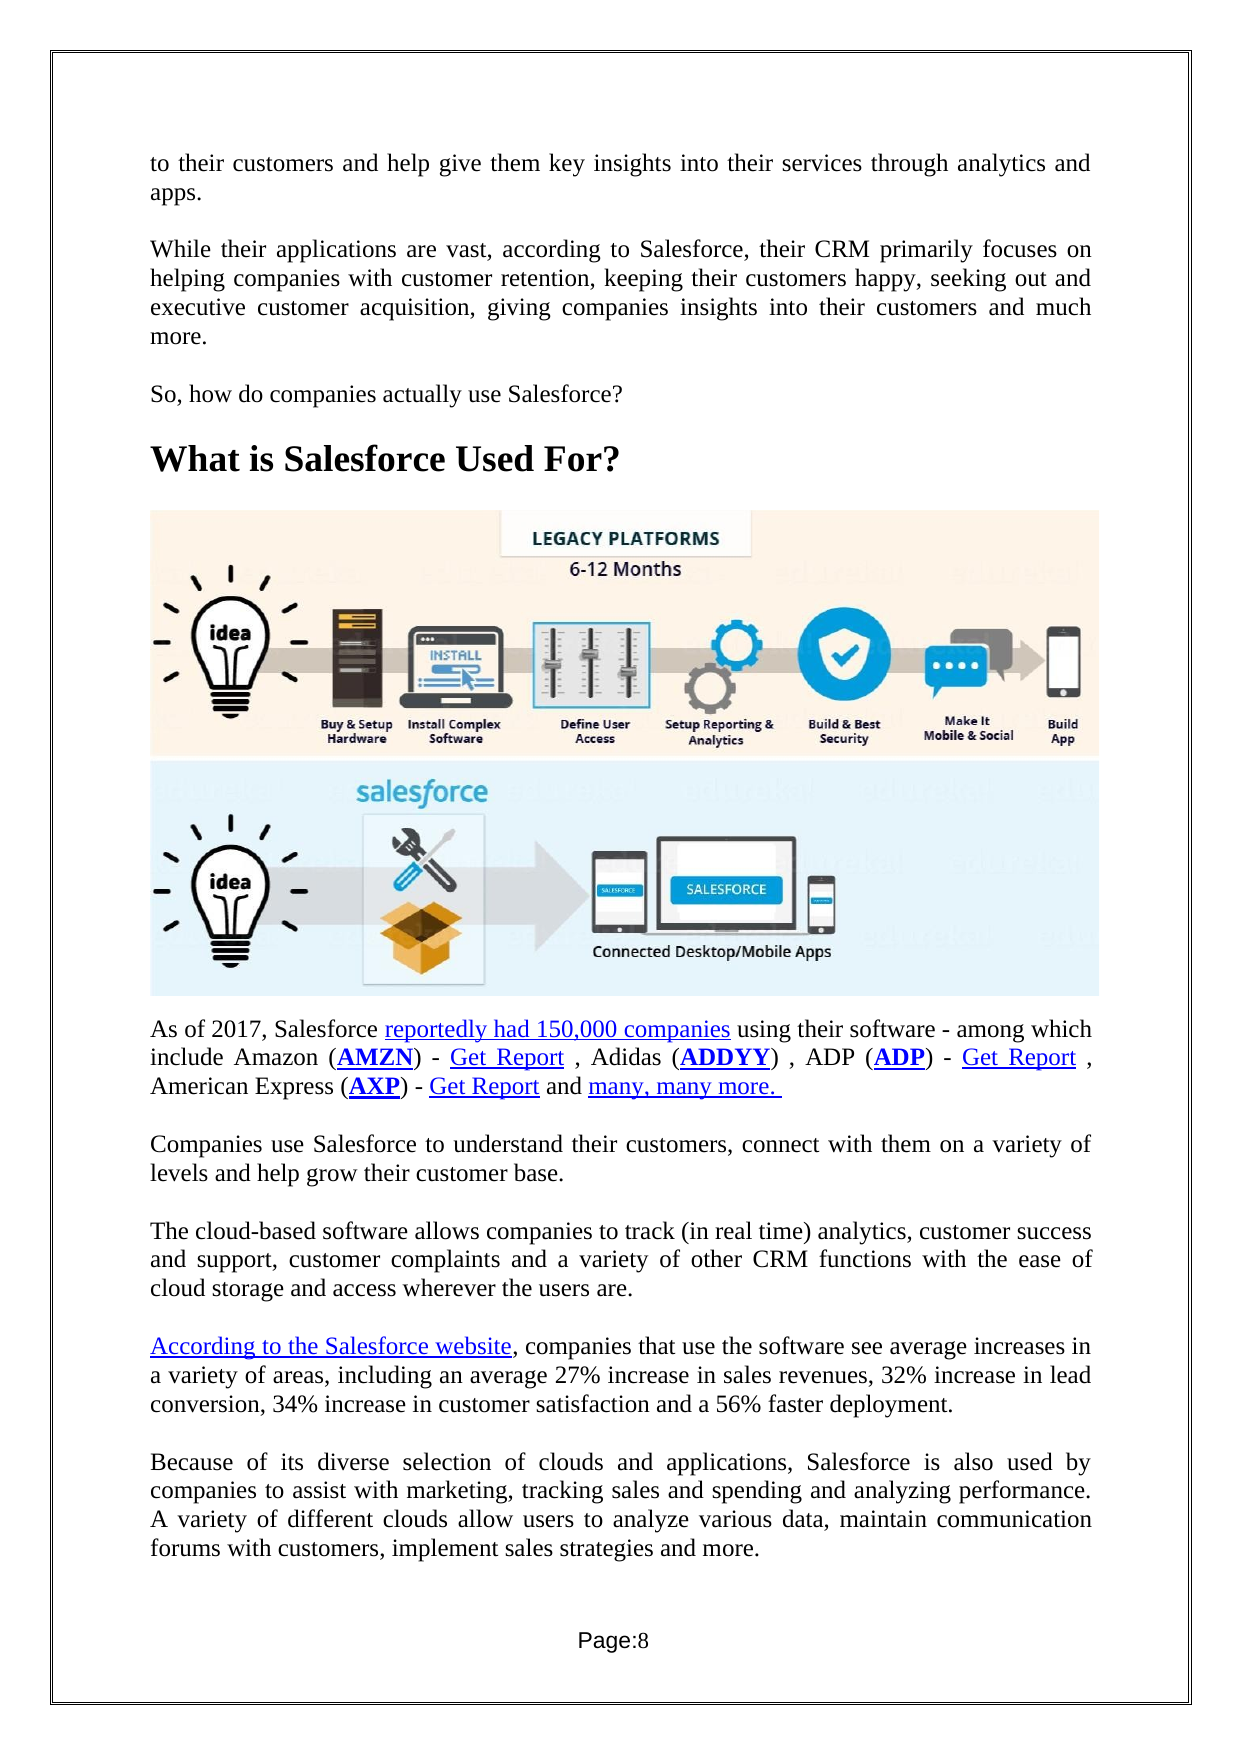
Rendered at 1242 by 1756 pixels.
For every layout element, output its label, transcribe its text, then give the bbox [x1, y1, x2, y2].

text While their applications are vast, according to Salesforce, their CRM primarily focuses on helping companies with customer retention, keeping their customers happy, seeking out and executive customer acquisition, giving companies insights into their customers and much more. [150, 234, 1092, 349]
picture [150, 510, 1100, 996]
subtitle What is Salesforce Used For? [150, 437, 1171, 480]
text As of 2017, Salesforce reportedly had 150,000 companies using their software - among which include Amazon (AMZN) - Get Report , Adidas (ADDYY) , ADP (ADP) - Get Report , American Express (AXP) - Get Report and many, many more. [150, 996, 1092, 1100]
text The cloud-based software allows companies to track (in real time) analytics, customer success and support, customer complaints and a variety of other CRM functions with the ease of cloud storage and access wherever the users are. [150, 1216, 1092, 1302]
text to their customers and help give them key insights into their services through analytics and apps. [150, 148, 1092, 205]
text According to the Salesforce website, companies that use the software see average increases in a variety of areas, including an average 27% increase in sales revenues, 32% increase in lead conversion, 34% increase in customer satisfaction and a 56% faster deployment. [150, 1331, 1092, 1418]
text Because of its diverse selection of clouds and applications, Salesforce is also used by companies to assist with marketing, tracking sales and spending and analyzing performance. A variety of different clouds allow users to analyze various data, maintain communication forums with customers, implement sales strategies and more. [150, 1447, 1092, 1562]
text Companies use Salesforce to understand their customers, connect with them on a variety of levels and help grow their customer base. [150, 1129, 1092, 1187]
text So, how do companies actually use Salesforce? [150, 379, 1171, 407]
